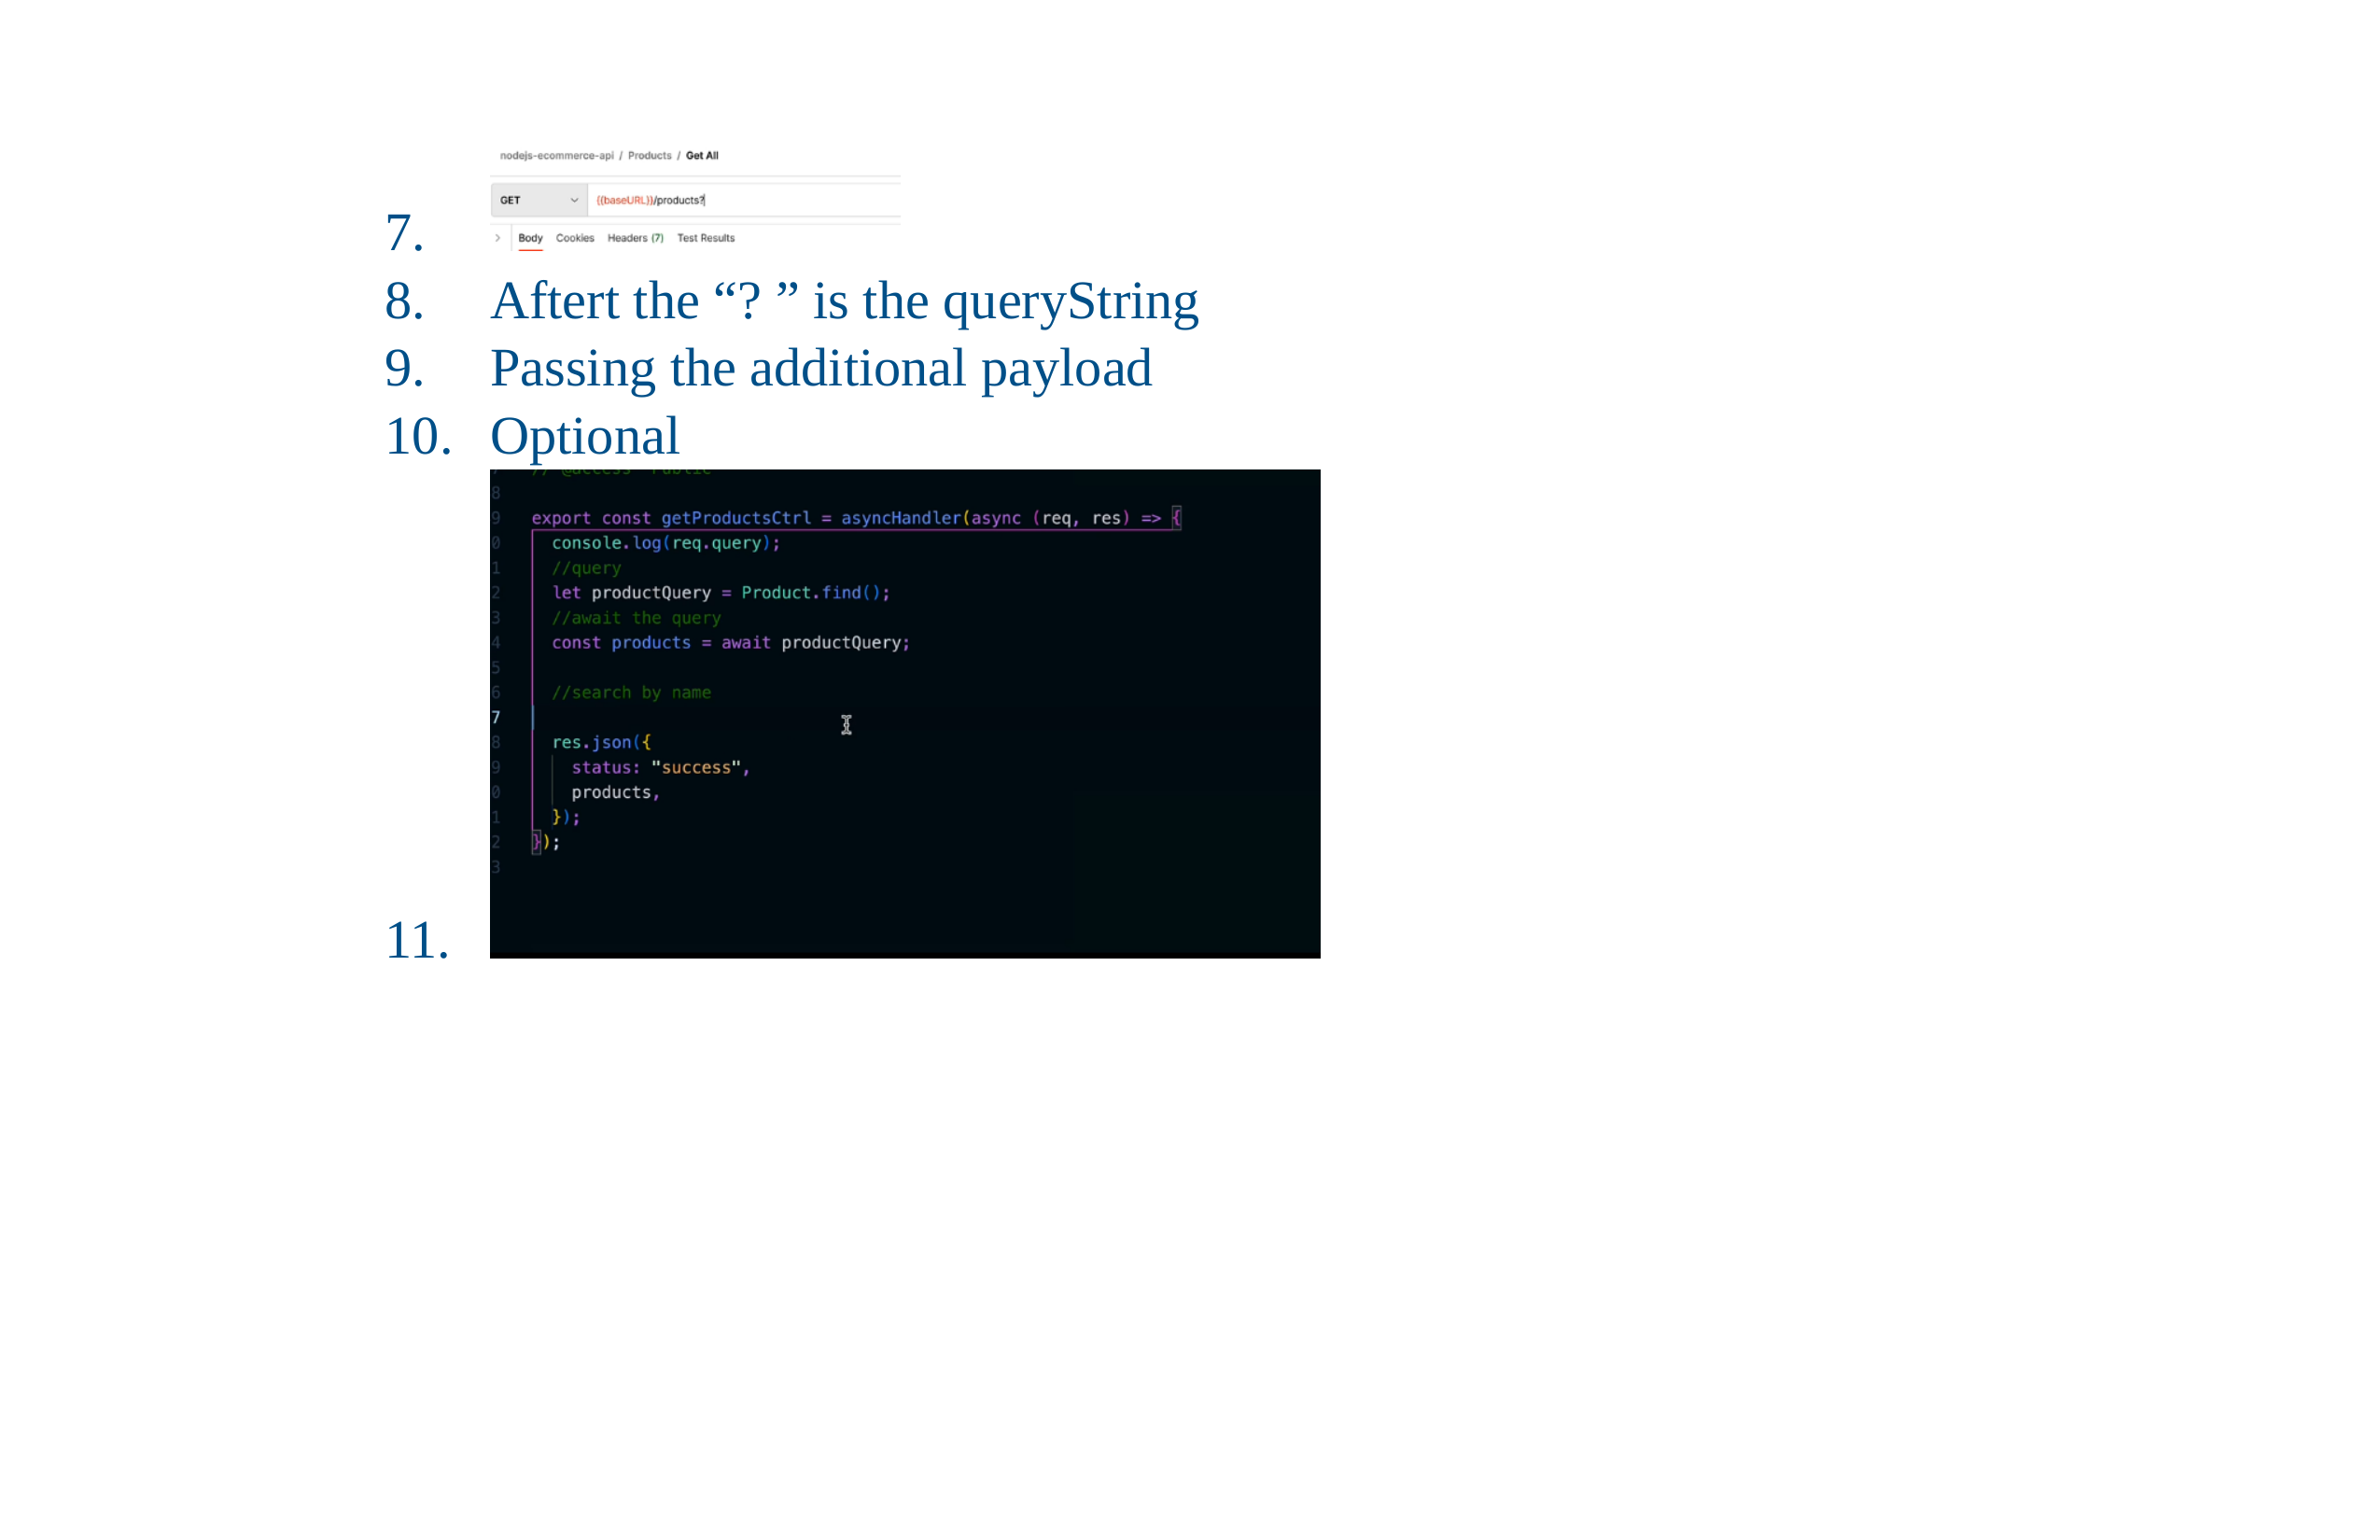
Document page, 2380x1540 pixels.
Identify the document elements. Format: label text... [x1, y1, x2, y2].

list Optional [385, 402, 2240, 465]
list Aftert the “? ” is the queryString [385, 268, 2240, 330]
picture [490, 140, 901, 251]
list Passing the additional payload [385, 335, 2240, 398]
picture [490, 469, 1321, 959]
